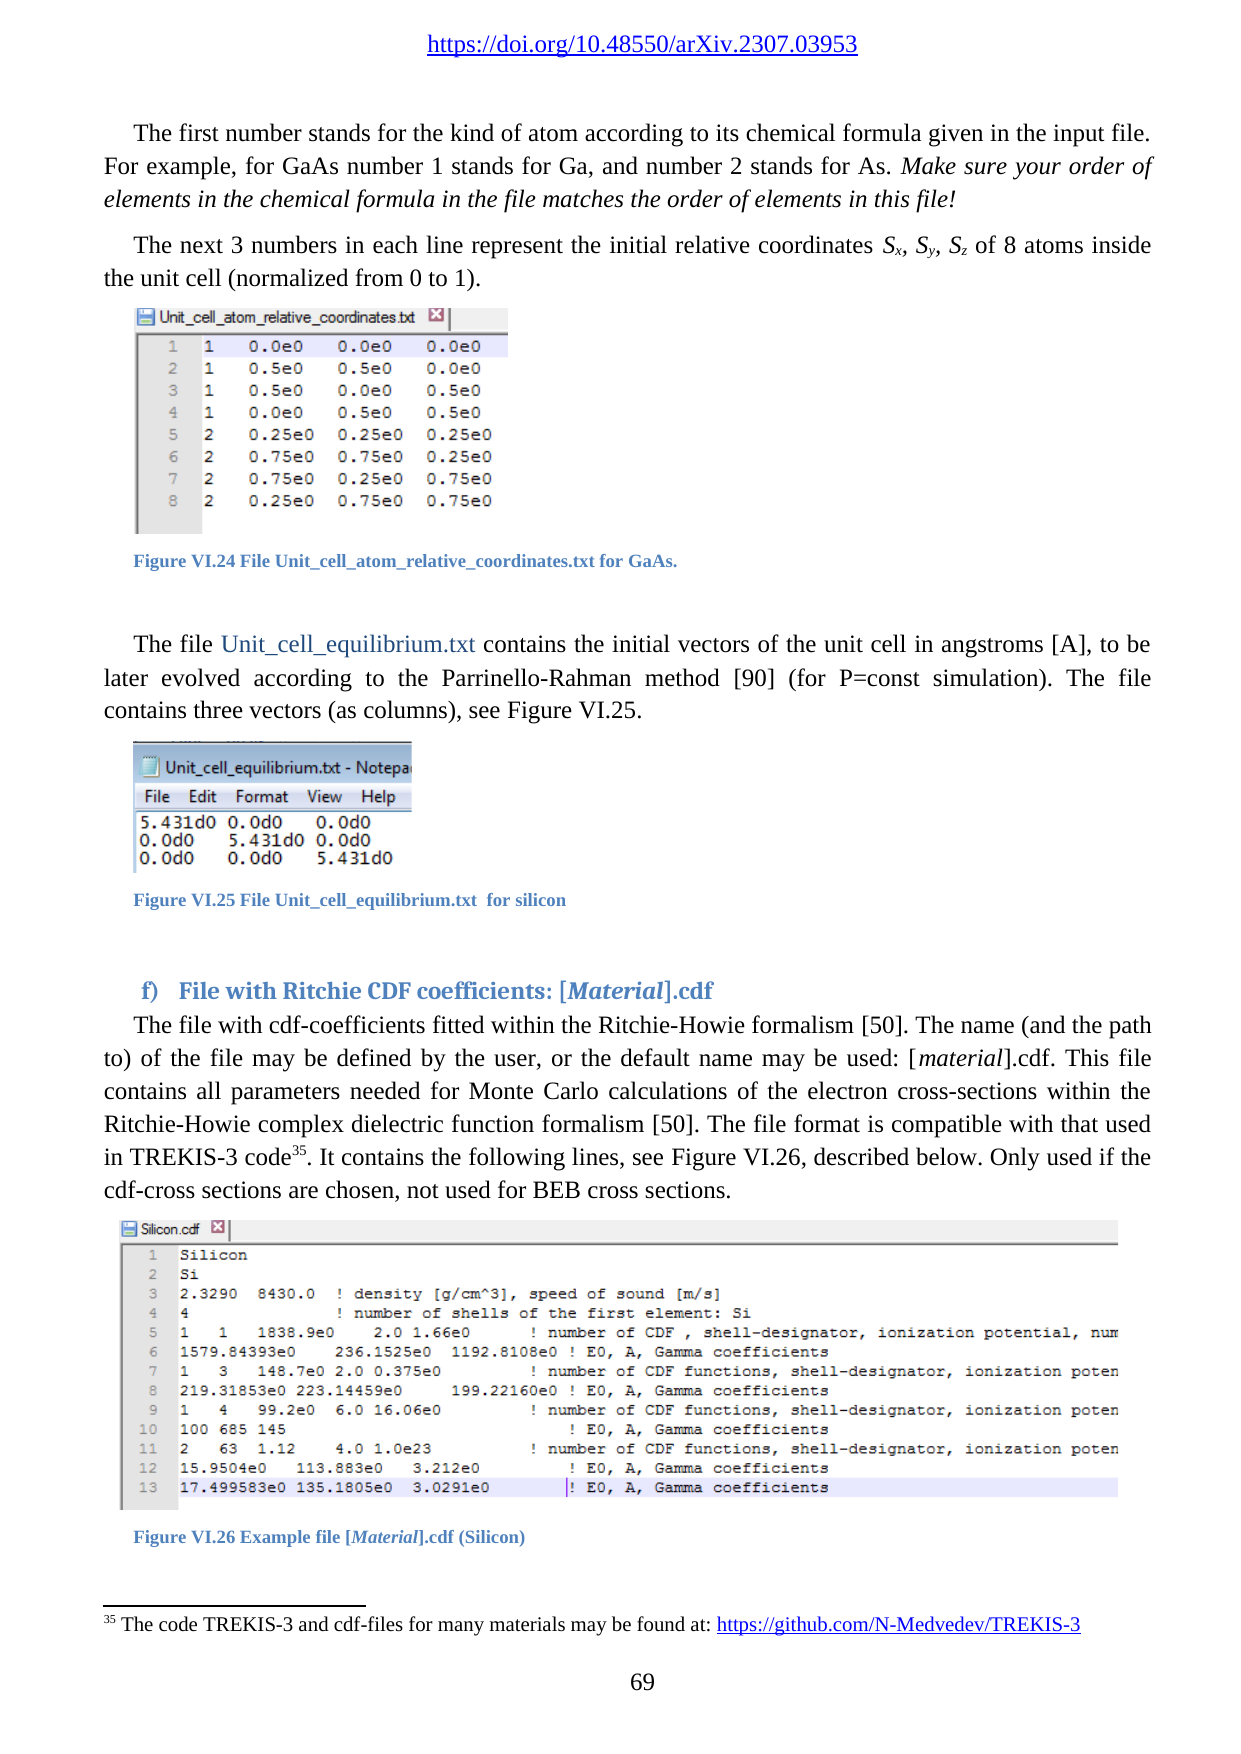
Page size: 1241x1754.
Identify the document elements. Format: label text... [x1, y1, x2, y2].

picture [133, 741, 412, 873]
subtitle File with Ritchie CDF coefficients: [Material].cdf [141, 977, 1152, 1006]
text The first number stands for the kind of atom according to its chemical formula given in the input file. For example, for GaAs number 1 stands for Ga, and number 2 stands for As. Make sure your order of elements in the chemical formula in the file matches the order of elements in this file! [103, 118, 1152, 213]
picture [118, 1220, 1119, 1510]
text The next 3 numbers in each line represent the initial relative coordinates Sx, Sy, Sz of 8 atoms inside the unit cell (normalized from 0 to 1). [103, 230, 1152, 291]
picture [133, 308, 508, 534]
